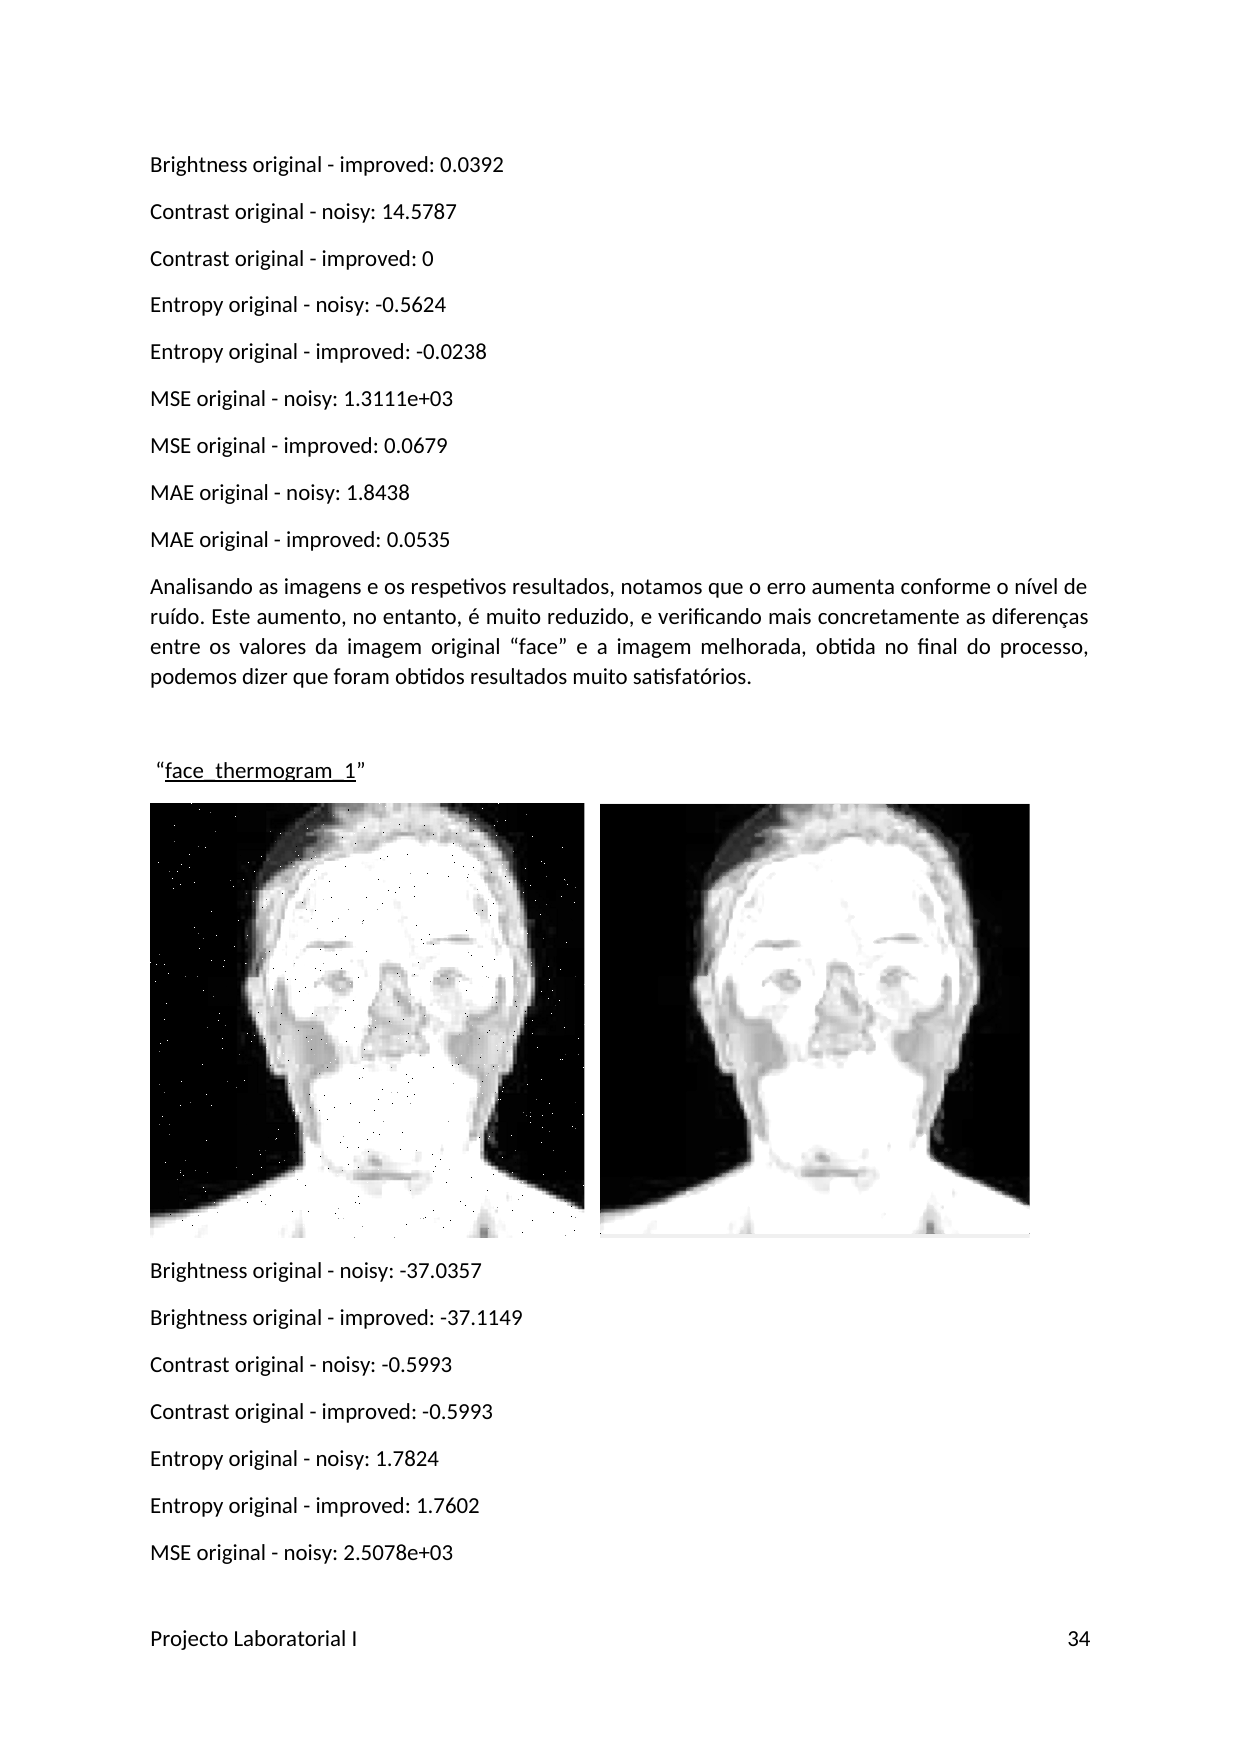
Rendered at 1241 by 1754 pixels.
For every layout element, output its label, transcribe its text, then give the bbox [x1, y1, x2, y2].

text MSE original - improved: 0.0679 [150, 431, 1090, 459]
text MAE original - noisy: 1.8438 [150, 478, 1090, 506]
text Analisando as imagens e os respetivos resultados, notamos que o erro aumenta conforme o nível de ruído. Este aumento, no entanto, é muito reduzido, e verificando mais concretamente as diferenças entre os valores da imagem original “face” e a imagem melhorada, obtida no final do processo, podemos dizer que foram obtidos resultados muito satisfatórios. [150, 572, 1090, 691]
text Contrast original - noisy: 14.5787 [150, 197, 1090, 225]
picture [600, 803, 1030, 1238]
text “face_thermogram_1” [150, 756, 1090, 784]
text Entropy original - noisy: 1.7824 [150, 1444, 1090, 1472]
text MSE original - noisy: 1.3111e+03 [150, 384, 1090, 412]
text Contrast original - improved: 0 [150, 244, 1090, 272]
text Entropy original - improved: 1.7602 [150, 1491, 1090, 1519]
text Entropy original - improved: -0.0238 [150, 337, 1090, 366]
text Contrast original - noisy: -0.5993 [150, 1350, 1090, 1378]
text Entropy original - noisy: -0.5624 [150, 291, 1090, 319]
text Brightness original - improved: -37.1149 [150, 1303, 1090, 1331]
text MSE original - noisy: 2.5078e+03 [150, 1538, 1090, 1566]
text Brightness original - noisy: -37.0357 [150, 1256, 1090, 1284]
text Brightness original - improved: 0.0392 [150, 150, 1090, 178]
picture [150, 803, 585, 1238]
text Contrast original - improved: -0.5993 [150, 1397, 1090, 1425]
text MAE original - improved: 0.0535 [150, 525, 1090, 553]
